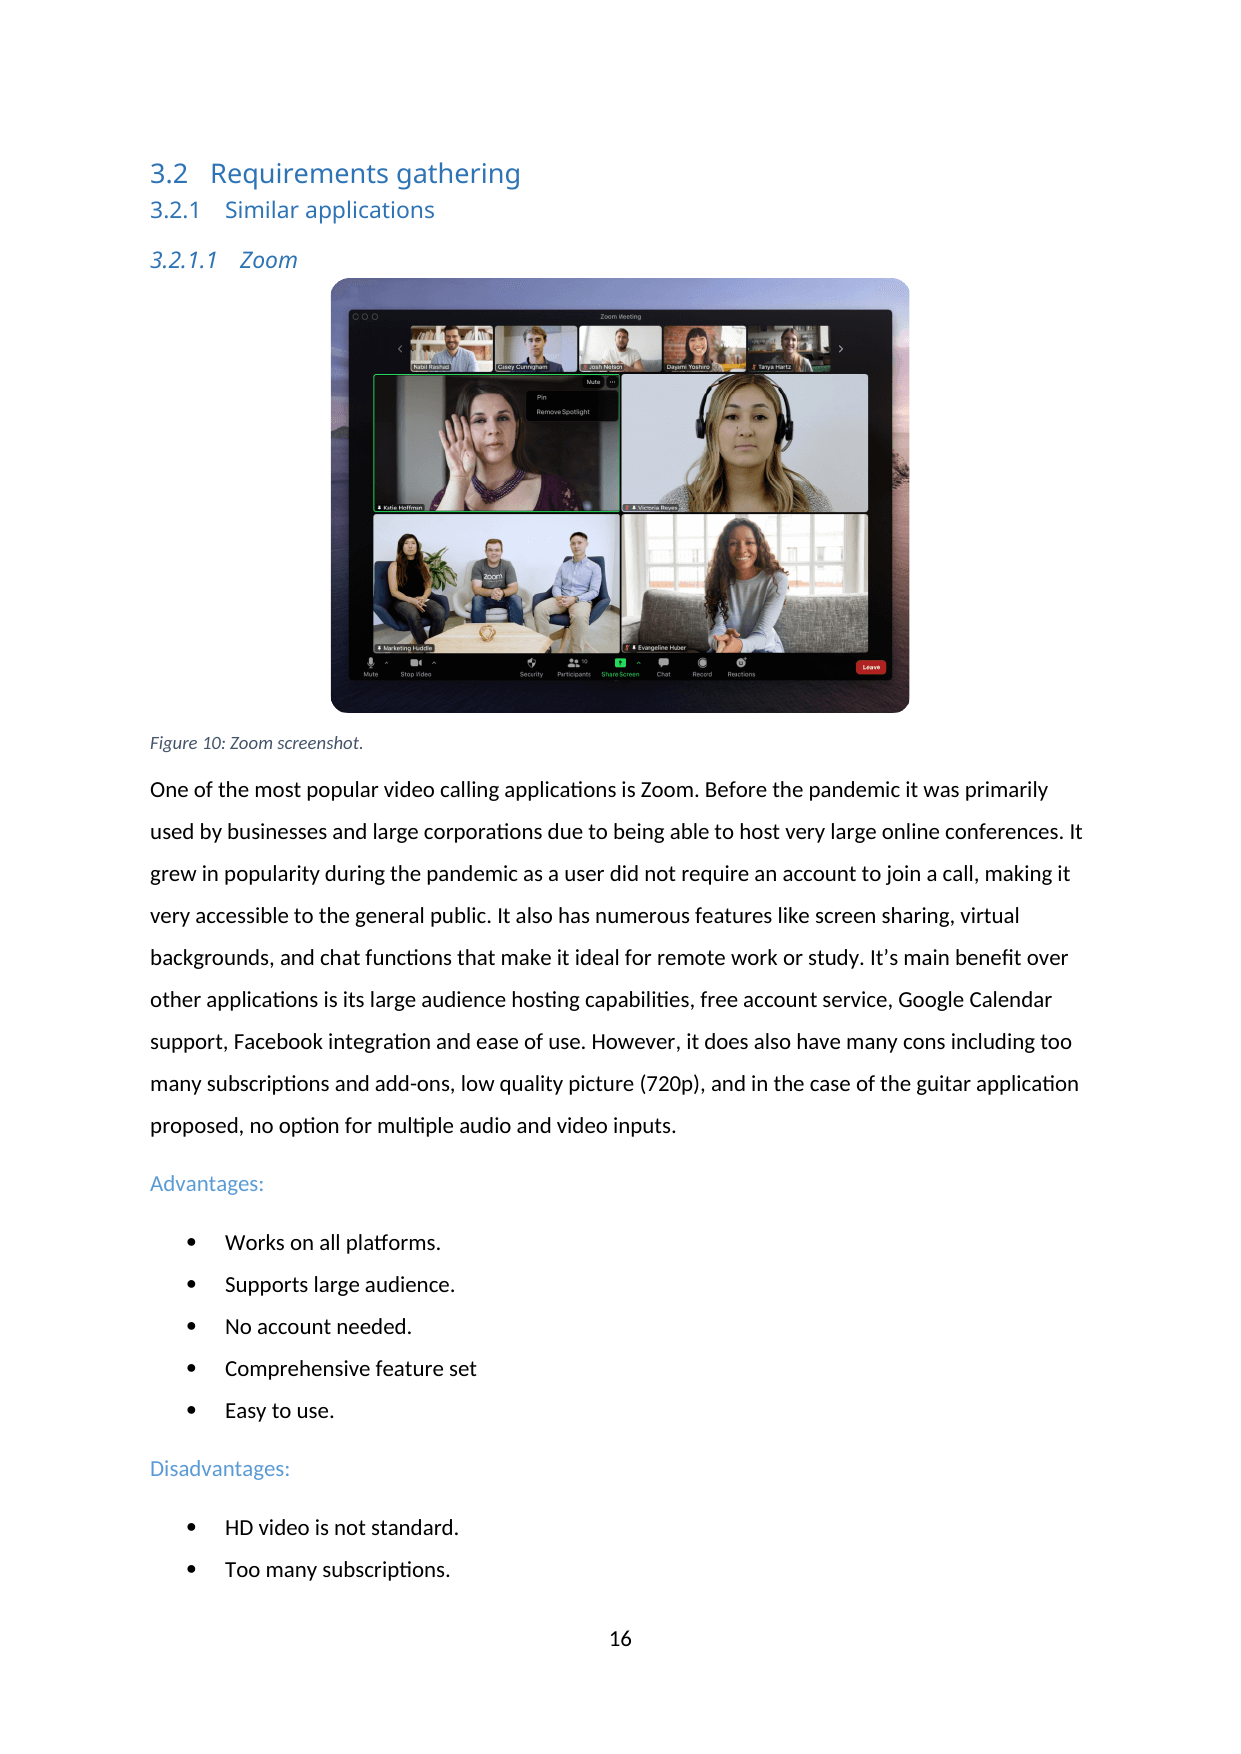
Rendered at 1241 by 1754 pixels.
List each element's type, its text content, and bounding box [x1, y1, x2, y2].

list HD video is not standard. [187, 1513, 1090, 1541]
list Supports large audience. [187, 1270, 1090, 1298]
text Disadvantages: [150, 1454, 1090, 1483]
list Works on all platforms. [187, 1228, 1090, 1256]
text One of the most popular video calling applications is Zoom. Before the pandemic it was primarily used by businesses and large corporations due to being able to host very large online conferences. It grew in popularity during the pandemic as a user did not require an account to join a call, making it very accessible to the general public. It also has numerous features like screen sharing, virtual backgrounds, and chat functions that make it ideal for remote work or study. It’s main benefit over other applications is its large audience hosting capabilities, free account service, Google Calendar support, Facebook integration and ease of use. However, it does also have many cons including too many subscriptions and add-ons, low quality picture (720p), and in the case of the guitar application proposed, no option for multiple audio and video inputs. [150, 775, 1090, 1139]
subtitle Requirements gathering [150, 154, 1090, 191]
text Advantages: [150, 1169, 1090, 1197]
list Easy to use. [187, 1396, 1090, 1424]
list No account needed. [187, 1312, 1090, 1340]
text Figure 10: Zoom screenshot. [150, 731, 1090, 754]
list Too many subscriptions. [187, 1555, 1090, 1583]
picture [330, 278, 910, 713]
subtitle Zoom [150, 244, 1090, 276]
subtitle Similar applications [150, 194, 1090, 225]
list Comprehensive feature set [187, 1354, 1090, 1382]
